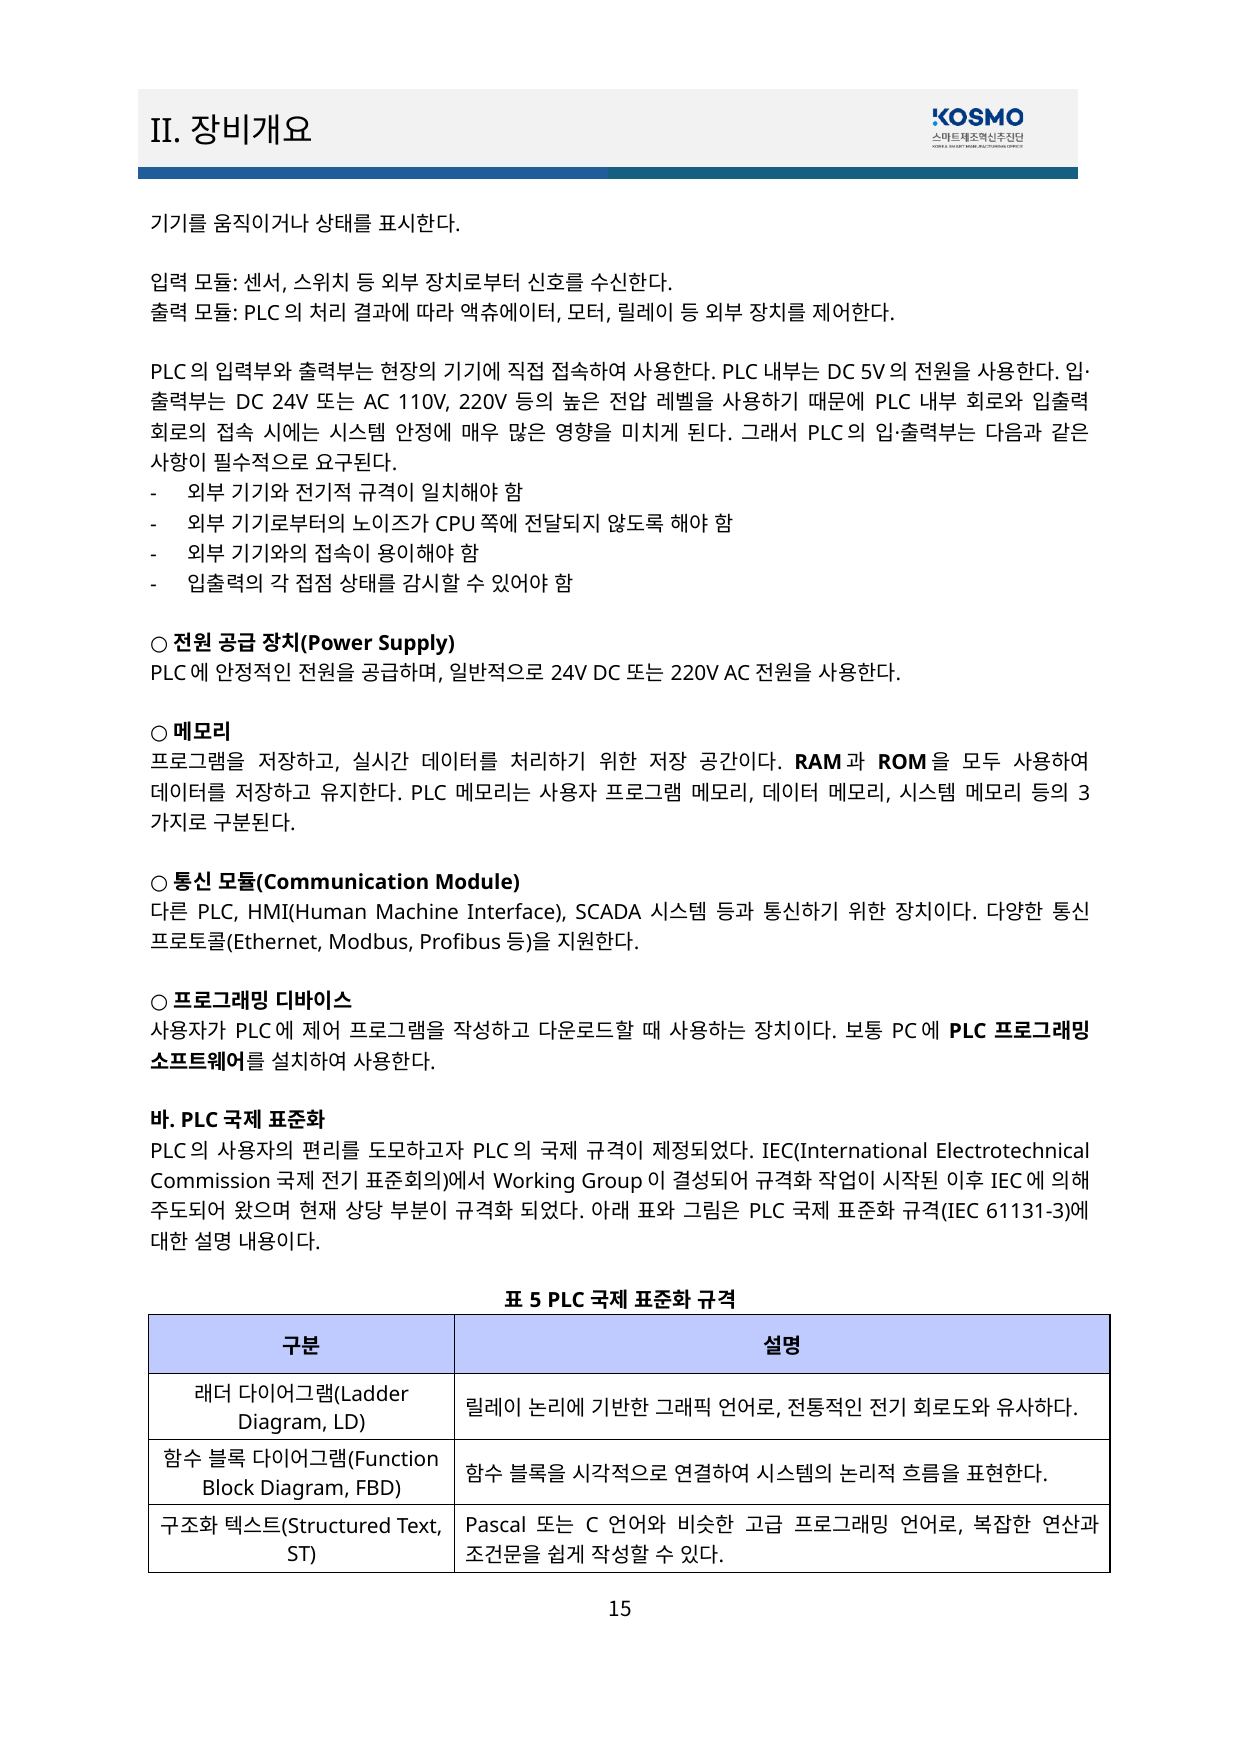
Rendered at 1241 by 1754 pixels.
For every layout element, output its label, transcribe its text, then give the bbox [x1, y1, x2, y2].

text ○ 프로그래밍 디바이스 [150, 984, 1090, 1015]
text PLC의 사용자의 편리를 도모하고자 PLC의 국제 규격이 제정되었다. IEC(International Electrotechnical Commission 국제 전기 표준회의)에서 Working Group이 결성되어 규격화 작업이 시작된 이후 IEC에 의해 주도되어 왔으며 현재 상당 부분이 규격화 되었다. 아래 표와 그림은 PLC 국제 표준화 규격(IEC 61131-3)에 대한 설명 내용이다. [150, 1134, 1090, 1255]
table_cell Pascal 또는 C 언어와 비슷한 고급 프로그래밍 언어로, 복잡한 연산과 조건문을 쉽게 작성할 수 있다. [455, 1505, 1109, 1572]
text PLC의 입력부와 출력부는 현장의 기기에 직접 접속하여 사용한다. PLC 내부는 DC 5V의 전원을 사용한다. 입·출력부는 DC 24V 또는 AC 110V, 220V 등의 높은 전압 레벨을 사용하기 때문에 PLC 내부 회로와 입출력 회로의 접속 시에는 시스템 안정에 매우 많은 영향을 미치게 된다. 그래서 PLC의 입·출력부는 다음과 같은 사항이 필수적으로 요구된다. [150, 355, 1090, 477]
table_cell 래더 다이어그램(Ladder Diagram, LD) [149, 1374, 454, 1439]
text 다른 PLC, HMI(Human Machine Interface), SCADA 시스템 등과 통신하기 위한 장치이다. 다양한 통신 프로토콜(Ethernet, Modbus, Profibus 등)을 지원한다. [150, 895, 1090, 956]
picture [932, 108, 1024, 148]
list 외부 기기로부터의 노이즈가 CPU쪽에 전달되지 않도록 해야 함 [150, 507, 1090, 537]
table_cell 구조화 텍스트(Structured Text, ST) [149, 1505, 454, 1572]
text 입력부는 외부 기기의 상태를 검출하거나 조작 패널을 통해 외부장치의 움직임을 지시한다. 출력부는 외부 기기를 움직이거나 상태를 표시한다. [150, 207, 1090, 238]
text 바. PLC 국제 표준화 [150, 1104, 1090, 1134]
text ○ 전원 공급 장치(Power Supply) [150, 626, 1090, 657]
list 입출력의 각 접점 상태를 감시할 수 있어야 함 [150, 567, 1090, 598]
list 외부 기기와 전기적 규격이 일치해야 함 [150, 477, 1090, 507]
text 출력 모듈: PLC의 처리 결과에 따라 액츄에이터, 모터, 릴레이 등 외부 장치를 제어한다. [150, 297, 1090, 327]
text PLC에 안정적인 전원을 공급하며, 일반적으로 24V DC 또는 220V AC 전원을 사용한다. [150, 657, 1090, 687]
table_cell 함수 블록을 시각적으로 연결하여 시스템의 논리적 흐름을 표현한다. [455, 1440, 1109, 1504]
table_header 설명 [455, 1315, 1109, 1373]
text ○ 통신 모듈(Communication Module) [150, 865, 1090, 895]
table_header 구분 [149, 1315, 454, 1373]
text 프로그램을 저장하고, 실시간 데이터를 처리하기 위한 저장 공간이다. RAM과 ROM을 모두 사용하여 데이터를 저장하고 유지한다. PLC 메모리는 사용자 프로그램 메모리, 데이터 메모리, 시스템 메모리 등의 3가지로 구분된다. [150, 746, 1090, 837]
text 사용자가 PLC에 제어 프로그램을 작성하고 다운로드할 때 사용하는 장치이다. 보통 PC에 PLC 프로그래밍 소프트웨어를 설치하여 사용한다. [150, 1015, 1090, 1075]
text 입력 모듈: 센서, 스위치 등 외부 장치로부터 신호를 수신한다. [150, 266, 1090, 297]
table_cell 함수 블록 다이어그램(Function Block Diagram, FBD) [149, 1440, 454, 1504]
table_cell 릴레이 논리에 기반한 그래픽 언어로, 전통적인 전기 회로도와 유사하다. [455, 1374, 1109, 1439]
text ○ 메모리 [150, 715, 1090, 746]
list 외부 기기와의 접속이 용이해야 함 [150, 537, 1090, 567]
